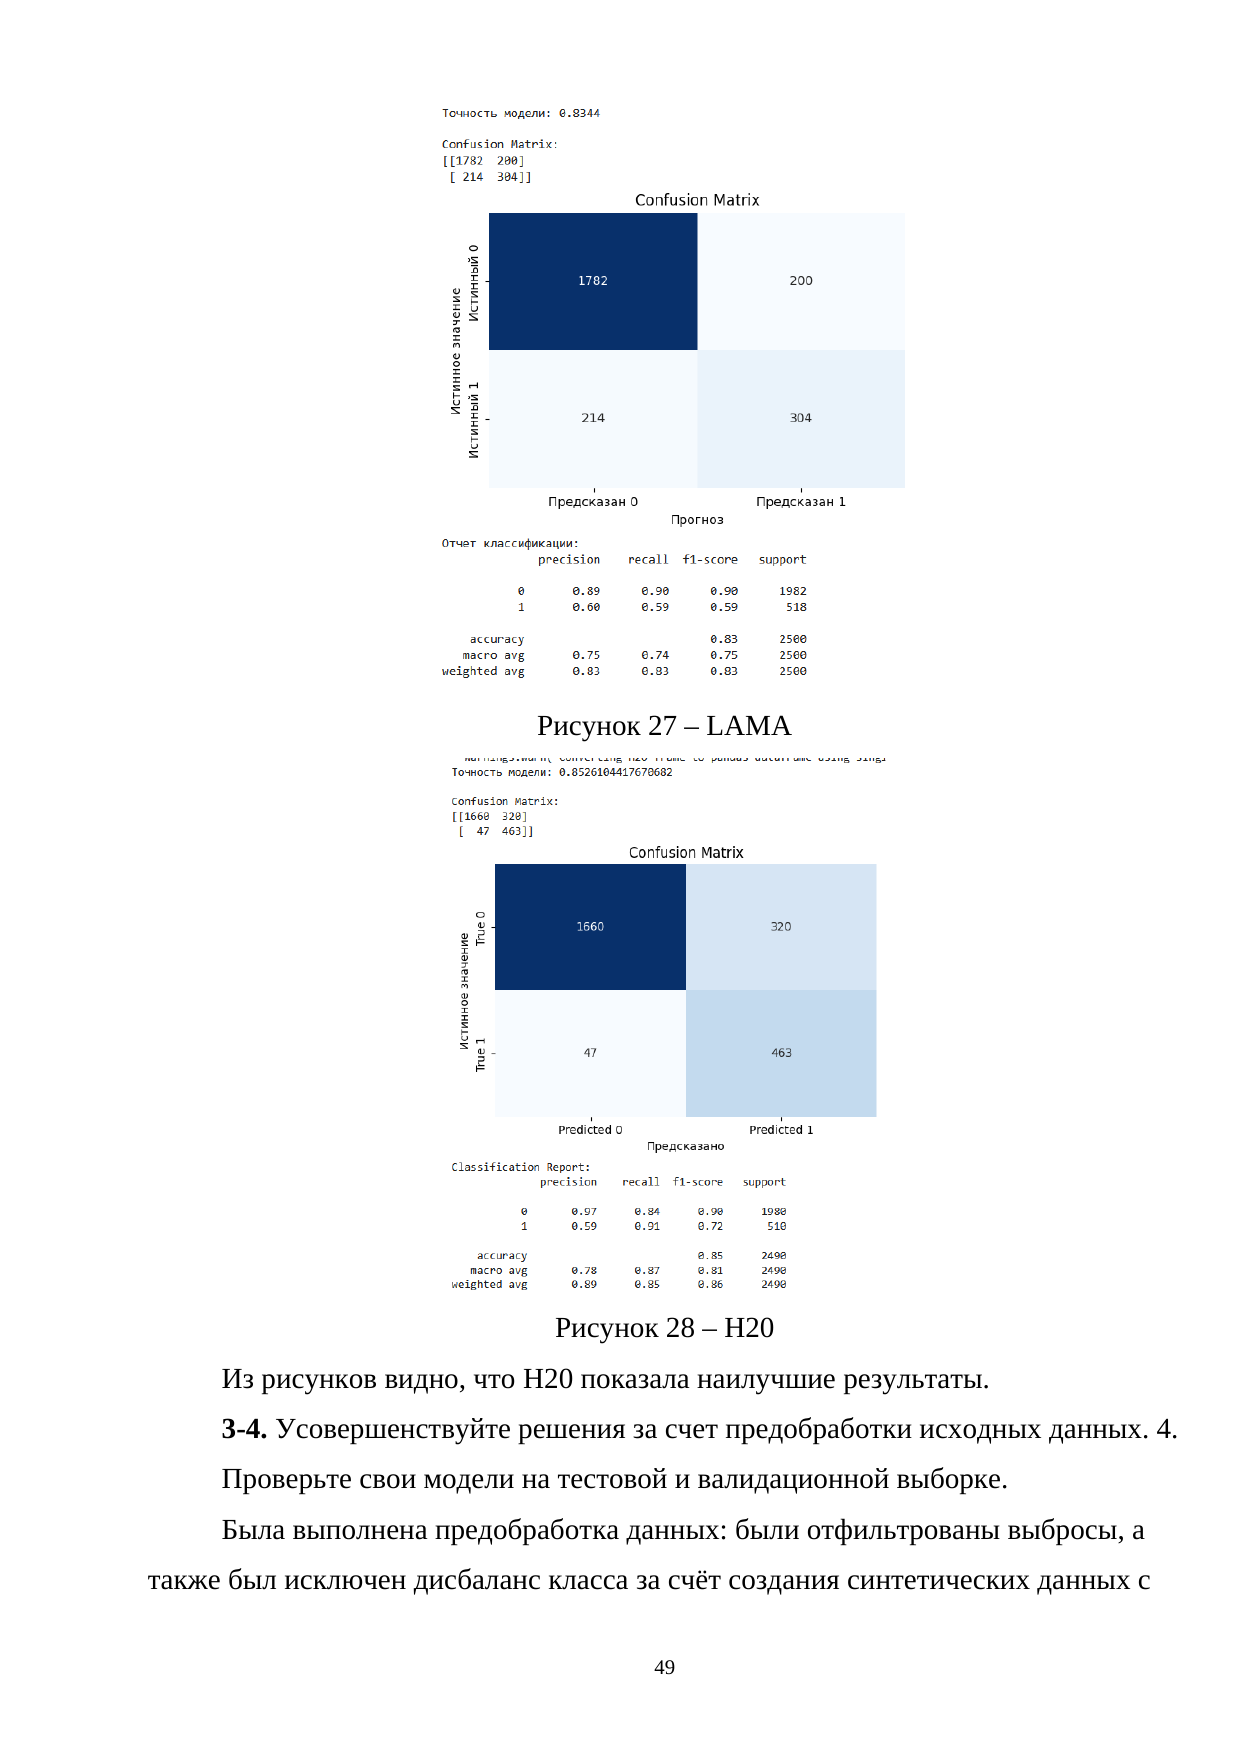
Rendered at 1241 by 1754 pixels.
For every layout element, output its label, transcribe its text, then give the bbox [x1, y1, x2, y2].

text Из рисунков видно, что H20 показала наилучшие результаты. [148, 1361, 1181, 1394]
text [148, 1512, 1181, 1596]
picture [443, 758, 886, 1299]
text 3-4. Усовершенствуйте решения за счет предобработки исходных данных. 4. Проверьте свои модели на тестовой и валидационной выборке. [148, 1411, 1181, 1495]
text Рисунок 28 – H20 [148, 1311, 1181, 1344]
text Рисунок 27 – LAMA [148, 708, 1181, 742]
picture [405, 99, 924, 696]
